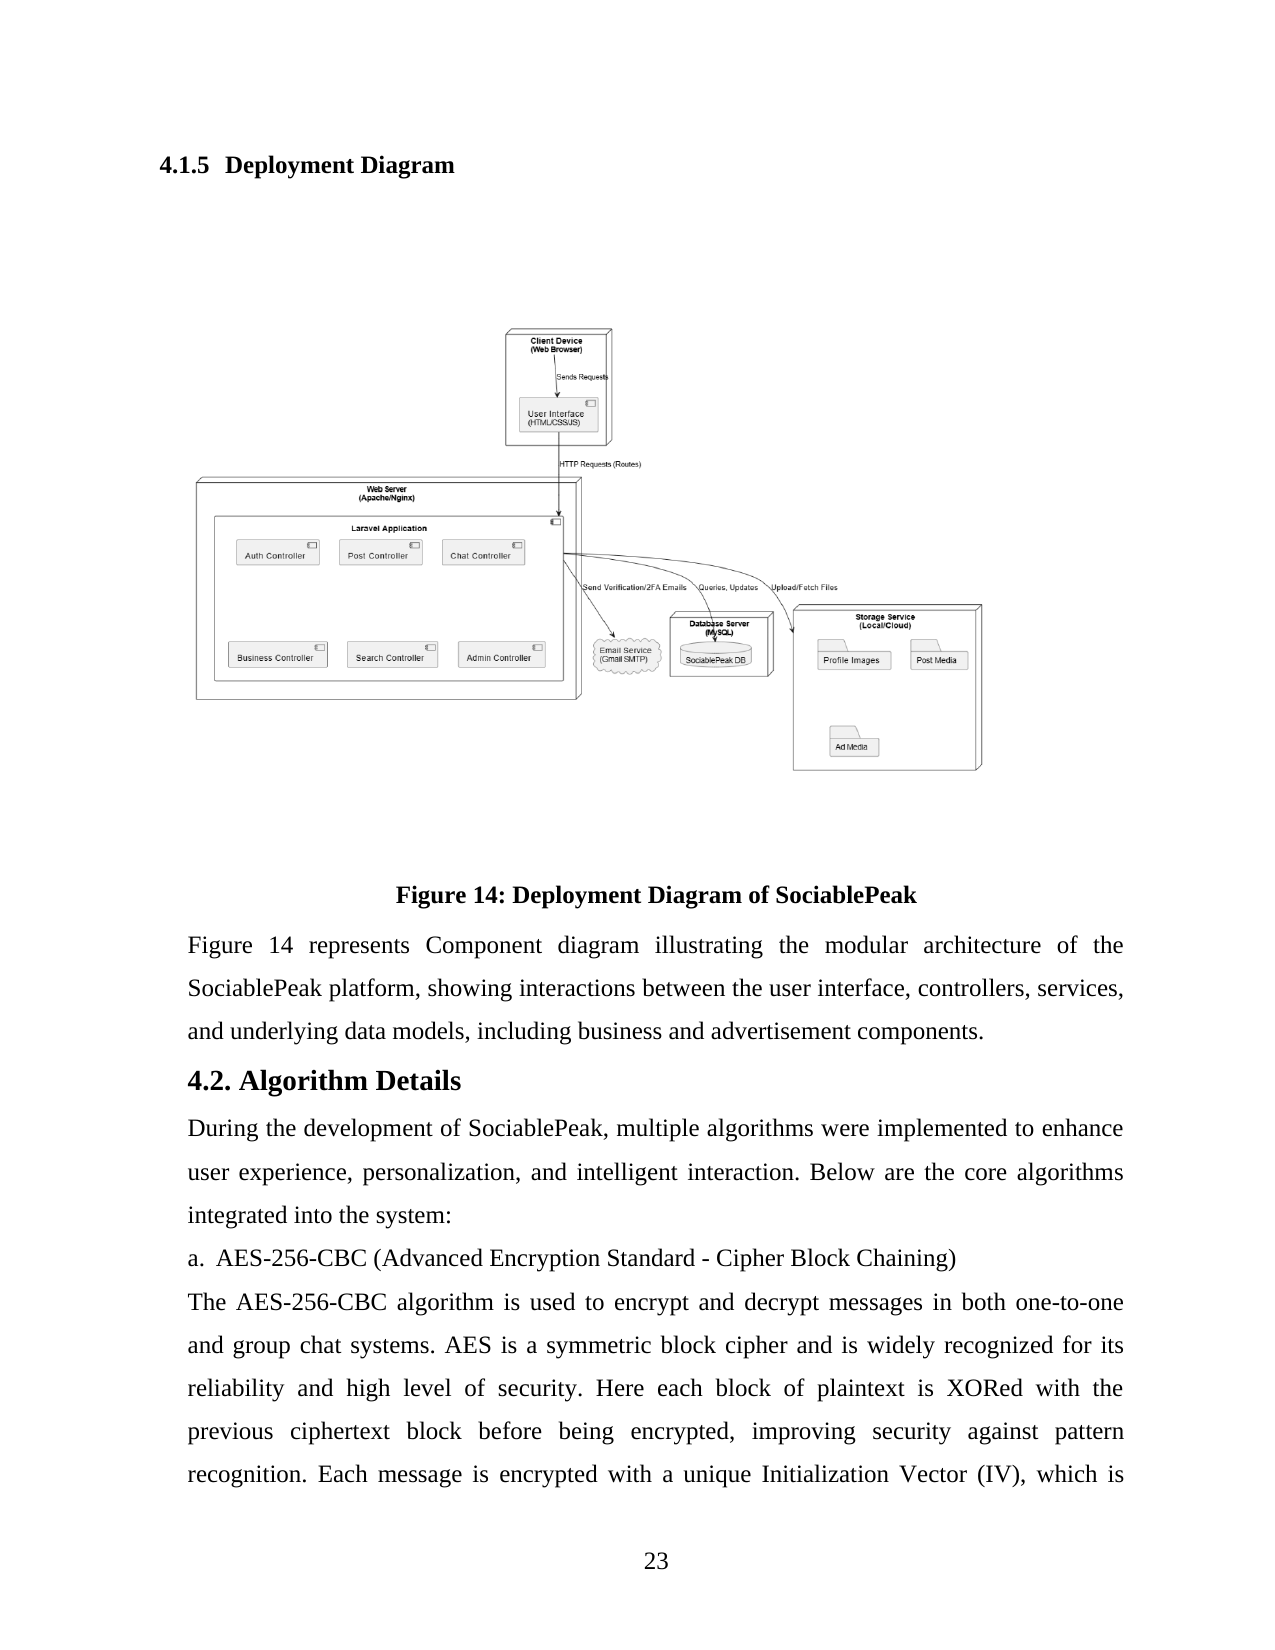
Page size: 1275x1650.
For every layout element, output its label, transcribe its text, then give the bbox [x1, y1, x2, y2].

picture [187, 325, 990, 779]
subtitle Deployment Diagram [159, 150, 1125, 179]
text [187, 1287, 1125, 1488]
list AES-256-CBC (Advanced Encryption Standard - Cipher Block Chaining) [187, 1243, 1125, 1272]
text Figure 14 represents Component diagram illustrating the modular architecture of the SociablePeak platform, showing interactions between the user interface, controllers, services, and underlying data models, including business and advertisement components. [187, 930, 1125, 1045]
text During the development of SociablePeak, multiple algorithms were implemented to enhance user experience, personalization, and intelligent interaction. Below are the core algorithms integrated into the system: [187, 1113, 1125, 1228]
text Figure 14: Deployment Diagram of SociablePeak [187, 880, 1125, 909]
subtitle 4.2. Algorithm Details [187, 1063, 1125, 1097]
